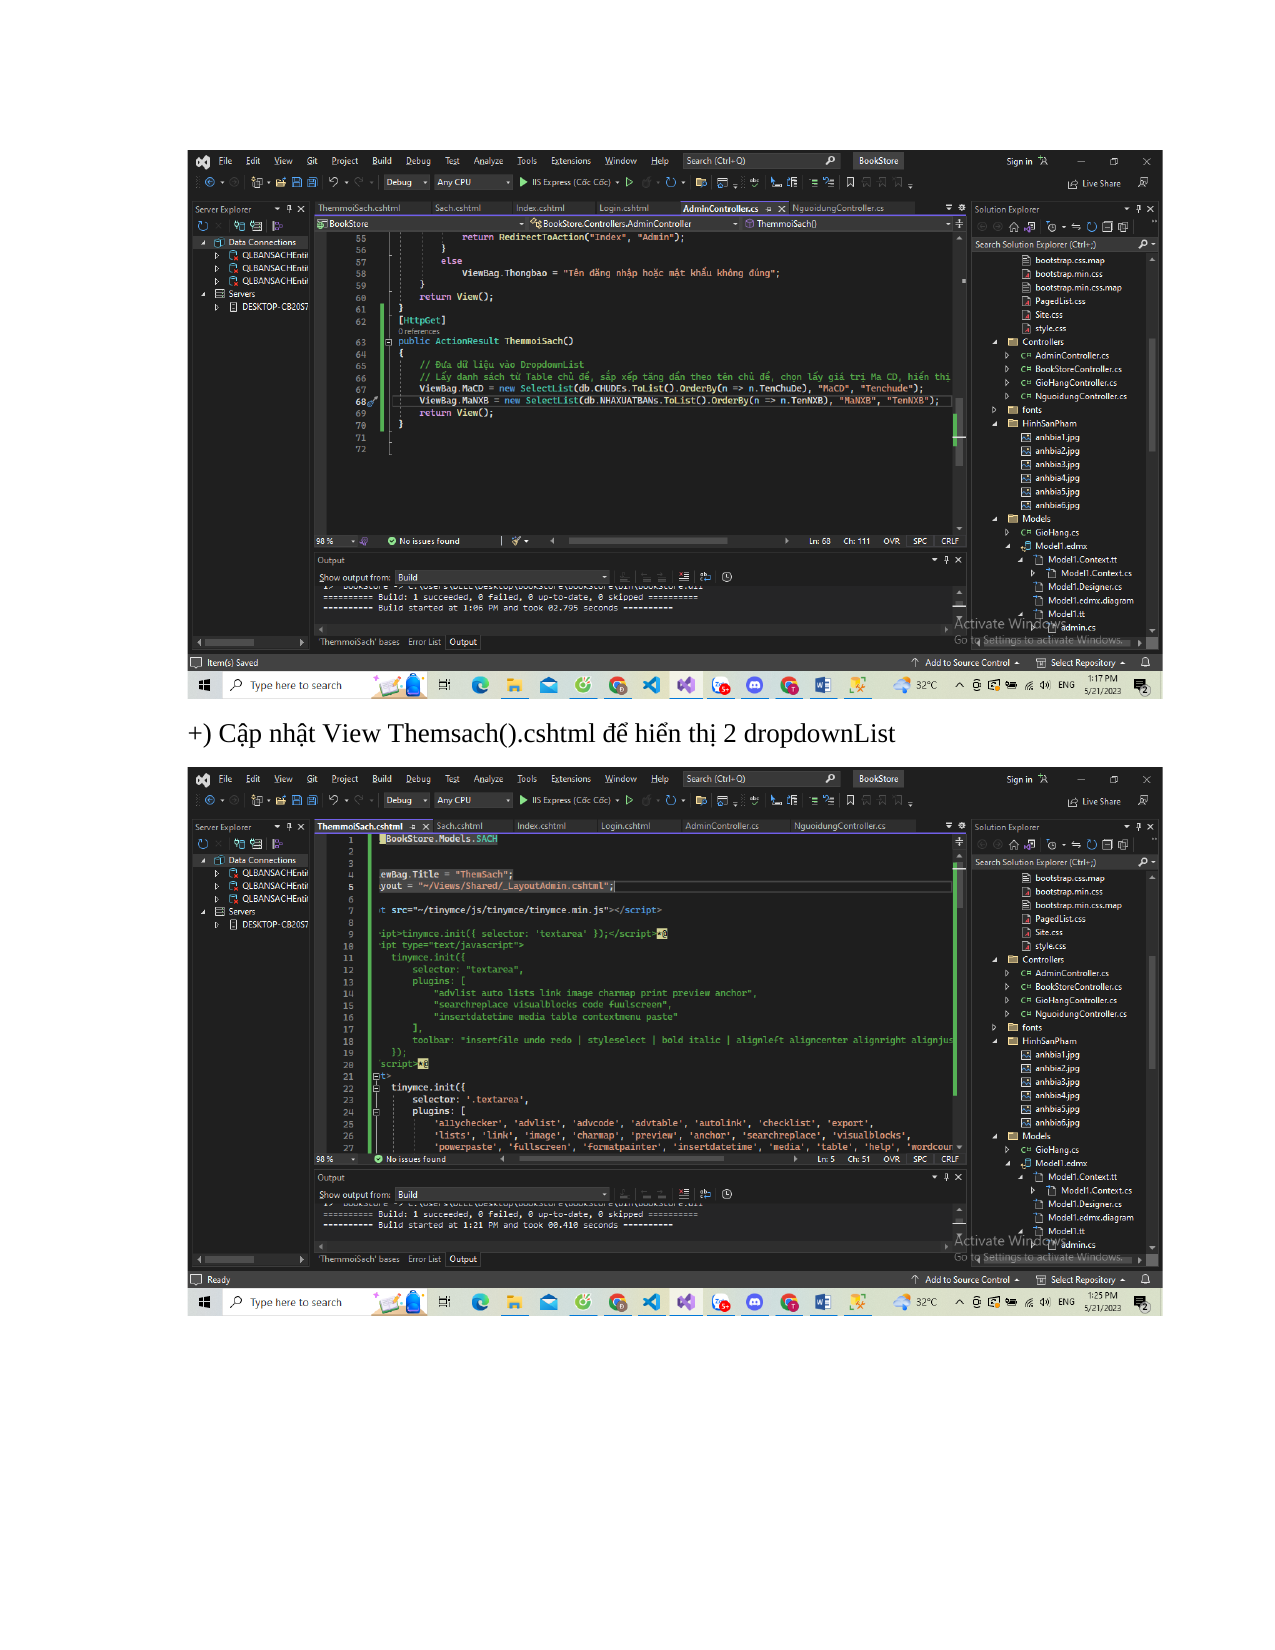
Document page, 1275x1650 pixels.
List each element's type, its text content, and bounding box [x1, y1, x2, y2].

picture [187, 150, 1163, 699]
text +) Cập nhật View Themsach().cshtml để hiển thị 2 dropdownList [187, 717, 1125, 748]
picture [187, 767, 1163, 1316]
